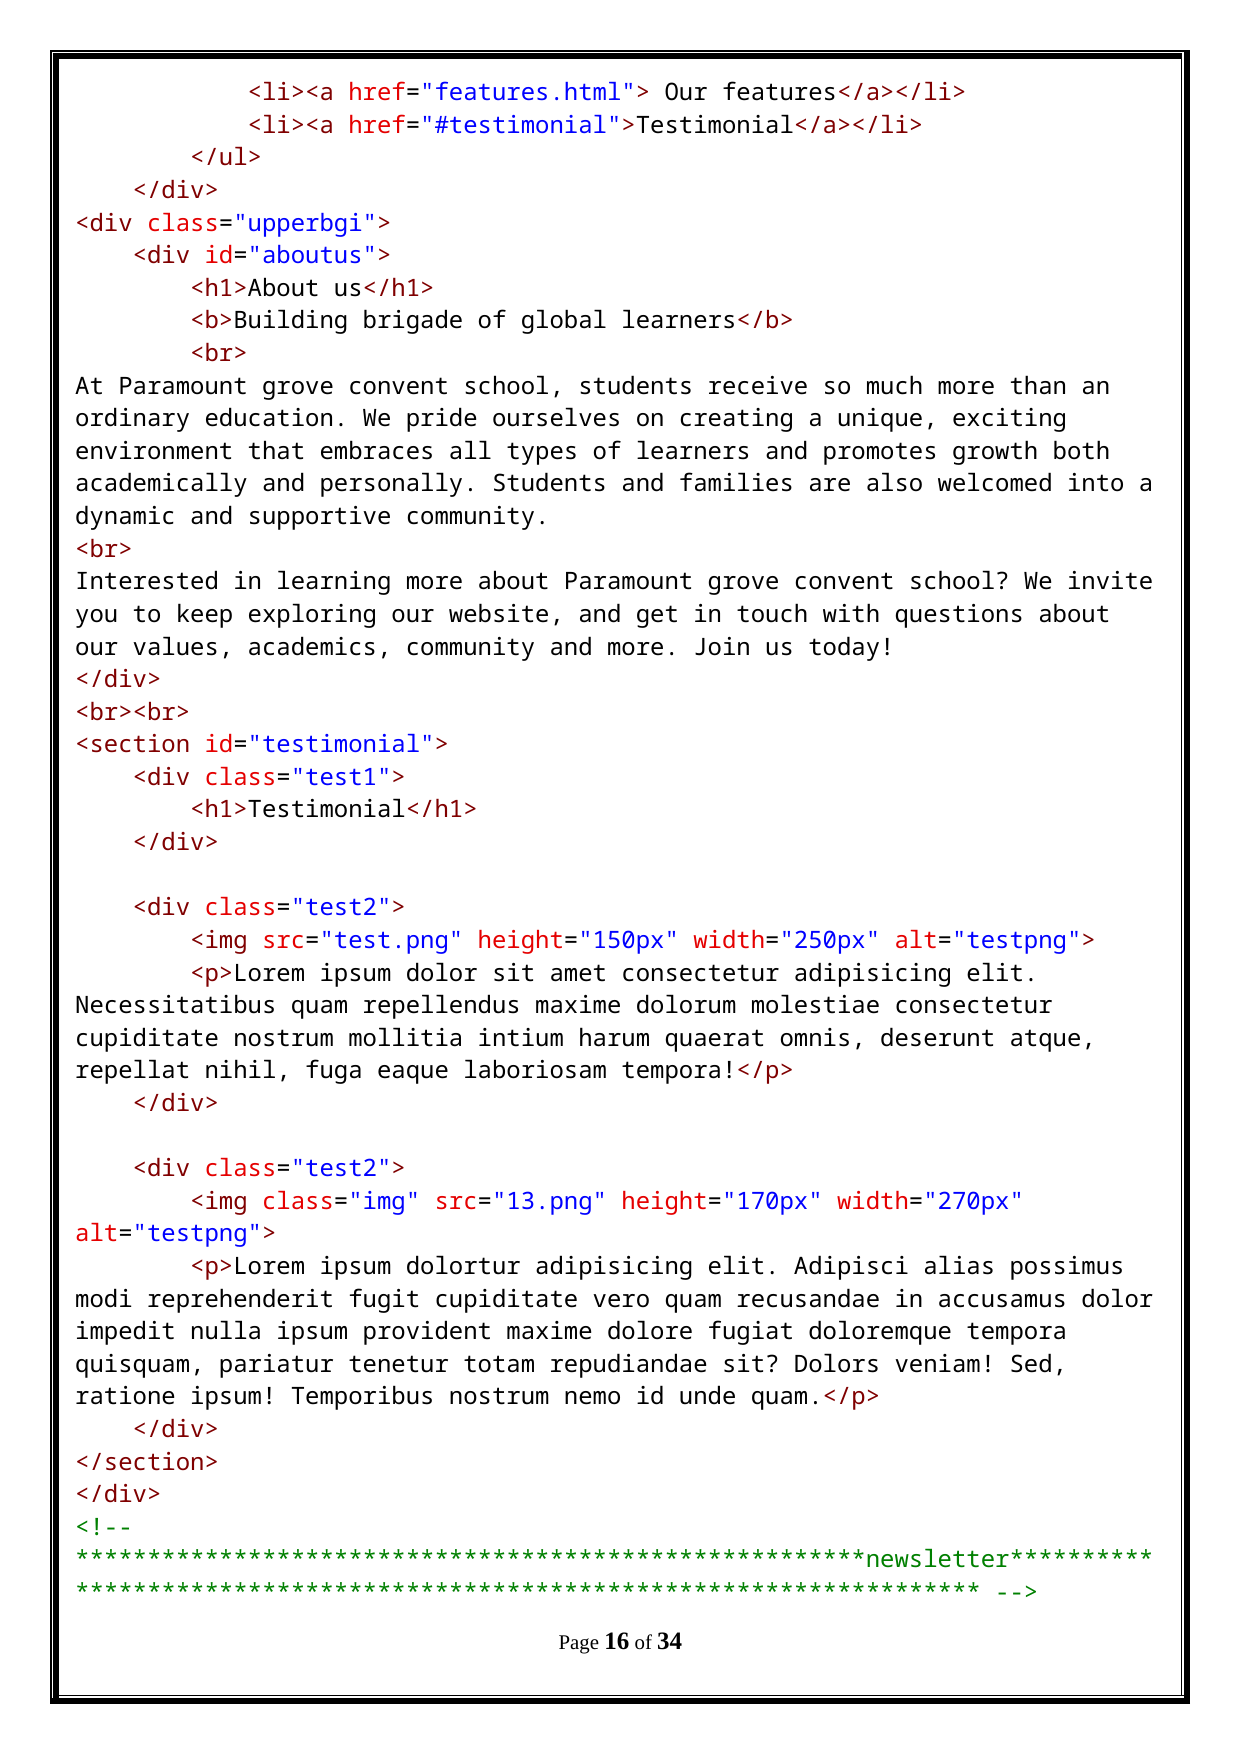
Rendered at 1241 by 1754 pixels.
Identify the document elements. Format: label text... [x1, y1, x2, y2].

text <h1>About us</h1> [75, 271, 1165, 303]
text <div id="aboutus"> [75, 238, 1165, 271]
text </div> [75, 1086, 1165, 1118]
text <img src="test.png" height="150px" width="250px" alt="testpng"> [75, 923, 1165, 955]
text <div class="upperbgi"> [75, 205, 1165, 238]
text <section id="testimonial"> [75, 727, 1165, 760]
text <p>Lorem ipsum dolor sit amet consectetur adipisicing elit. Necessitatibus quam repellendus maxime dolorum molestiae consectetur cupiditate nostrum mollitia intium harum quaerat omnis, deserunt atque, repellat nihil, fuga eaque laboriosam tempora!</p> [75, 955, 1165, 1086]
text <div class="test1"> [75, 760, 1165, 792]
text <li><a href="#testimonial">Testimonial</a></li> [75, 108, 1165, 140]
text </div> [75, 1477, 1165, 1509]
text <b>Building brigade of global learners</b> [75, 303, 1165, 336]
text Interested in learning more about Paramount grove convent school? We invite you to keep exploring our website, and get in touch with questions about our values, academics, community and more. Join us today! [75, 564, 1165, 662]
text <!-- *******************************************************newsletter************************************************************************* --> [75, 1509, 1165, 1607]
text <div class="test2"> [75, 890, 1165, 923]
text </section> [75, 1444, 1165, 1477]
text </div> [75, 1412, 1165, 1444]
text </ul> [75, 140, 1165, 173]
text At Paramount grove convent school, students receive so much more than an ordinary education. We pride ourselves on creating a unique, exciting environment that embraces all types of learners and promotes growth both academically and personally. Students and families are also welcomed into a dynamic and supportive community. [75, 368, 1165, 531]
text <img class="img" src="13.png" height="170px" width="270px" alt="testpng"> [75, 1183, 1165, 1249]
text </div> [75, 825, 1165, 857]
text <li><a href="features.html"> Our features</a></li> [75, 75, 1165, 108]
text <div class="test2"> [75, 1151, 1165, 1183]
text </div> [75, 662, 1165, 694]
text <h1>Testimonial</h1> [75, 792, 1165, 825]
text <br> [75, 336, 1165, 368]
text <br><br> [75, 694, 1165, 727]
text <br> [75, 531, 1165, 564]
text </div> [75, 173, 1165, 205]
text <p>Lorem ipsum dolortur adipisicing elit. Adipisci alias possimus modi reprehenderit fugit cupiditate vero quam recusandae in accusamus dolor impedit nulla ipsum provident maxime dolore fugiat doloremque tempora quisquam, pariatur tenetur totam repudiandae sit? Dolors veniam! Sed, ratione ipsum! Temporibus nostrum nemo id unde quam.</p> [75, 1249, 1165, 1412]
